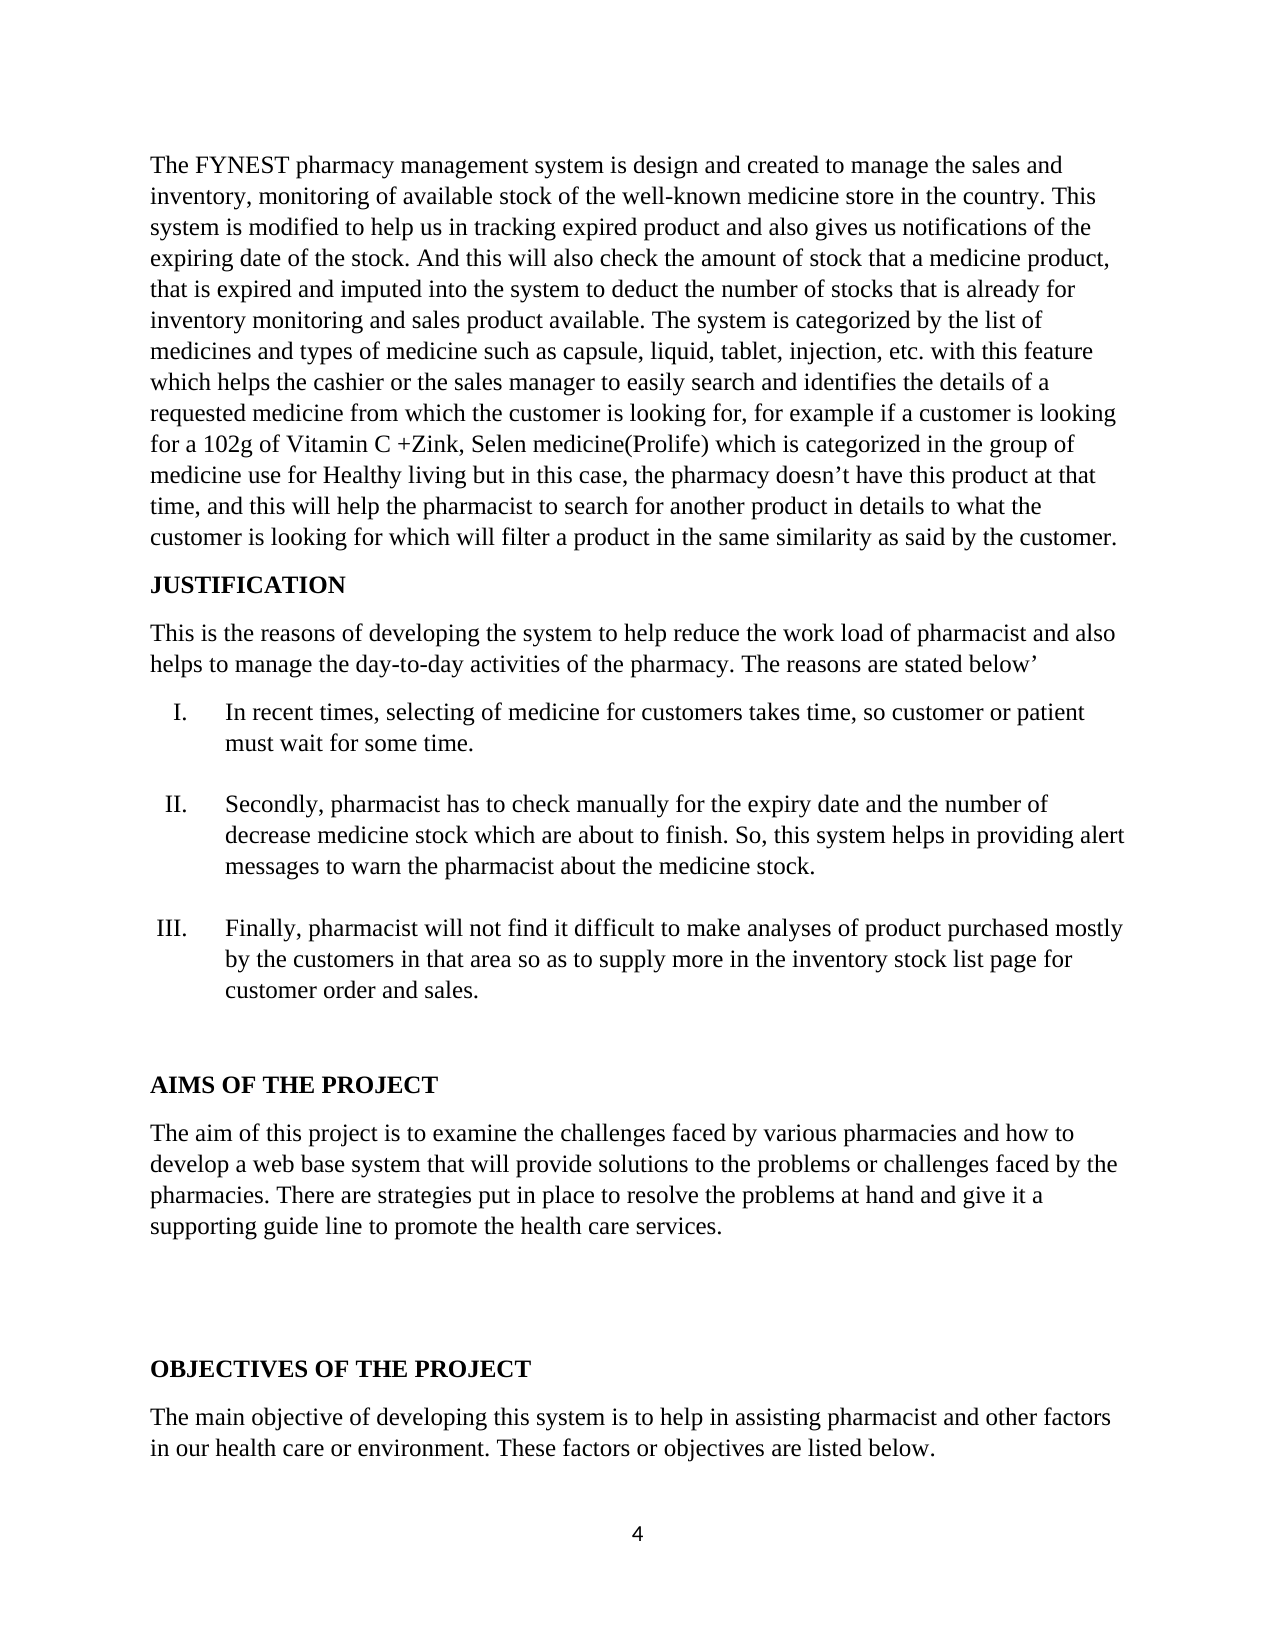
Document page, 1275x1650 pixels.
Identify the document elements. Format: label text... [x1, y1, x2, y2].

text JUSTIFICATION [150, 570, 1125, 599]
list Finally, pharmacist will not find it difficult to make analyses of product purchased mostly by the customers in that area so as to supply more in the inventory stock list page for customer order and sales. [187, 913, 1125, 1004]
text The main objective of developing this system is to help in assisting pharmacist and other factors in our health care or environment. These factors or objectives are listed below. [150, 1402, 1125, 1462]
text The FYNEST pharmacy management system is design and created to manage the sales and inventory, monitoring of available stock of the well-known medicine store in the country. This system is modified to help us in tracking expired product and also gives us notifications of the expiring date of the stock. And this will also check the amount of stock that a medicine product, that is expired and imputed into the system to deduct the number of stocks that is already for inventory monitoring and sales product available. The system is categorized by the list of medicines and types of medicine such as capsule, liquid, tablet, injection, etc. with this feature which helps the cashier or the sales manager to easily search and identifies the details of a requested medicine from which the customer is looking for, for example if a customer is looking for a 102g of Vitamin C +Zink, Selen medicine(Prolife) which is categorized in the group of medicine use for Healthy living but in this case, the pharmacy doesn’t have this product at that time, and this will help the pharmacist to search for another product in details to what the customer is looking for which will filter a product in the same similarity as said by the customer. [150, 150, 1125, 551]
list Secondly, pharmacist has to check manually for the expiry date and the number of decrease medicine stock which are about to finish. So, this system helps in providing alert messages to warn the pharmacist about the medicine stock. [187, 789, 1125, 880]
text AIMS OF THE PROJECT [150, 1071, 1125, 1099]
text The aim of this project is to examine the challenges faced by various pharmacies and how to develop a web base system that will provide solutions to the problems or challenges faced by the pharmacies. There are strategies put in place to resolve the problems at hand and give it a supporting guide line to promote the health care services. [150, 1118, 1125, 1240]
list In recent times, selecting of medicine for customers takes time, so customer or patient must wait for some time. [187, 697, 1125, 756]
text OBJECTIVES OF THE PROJECT [150, 1354, 1125, 1383]
text This is the reasons of developing the system to help reduce the work load of pharmacist and also helps to manage the day-to-day activities of the pharmacy. The reasons are stated below’ [150, 618, 1125, 678]
